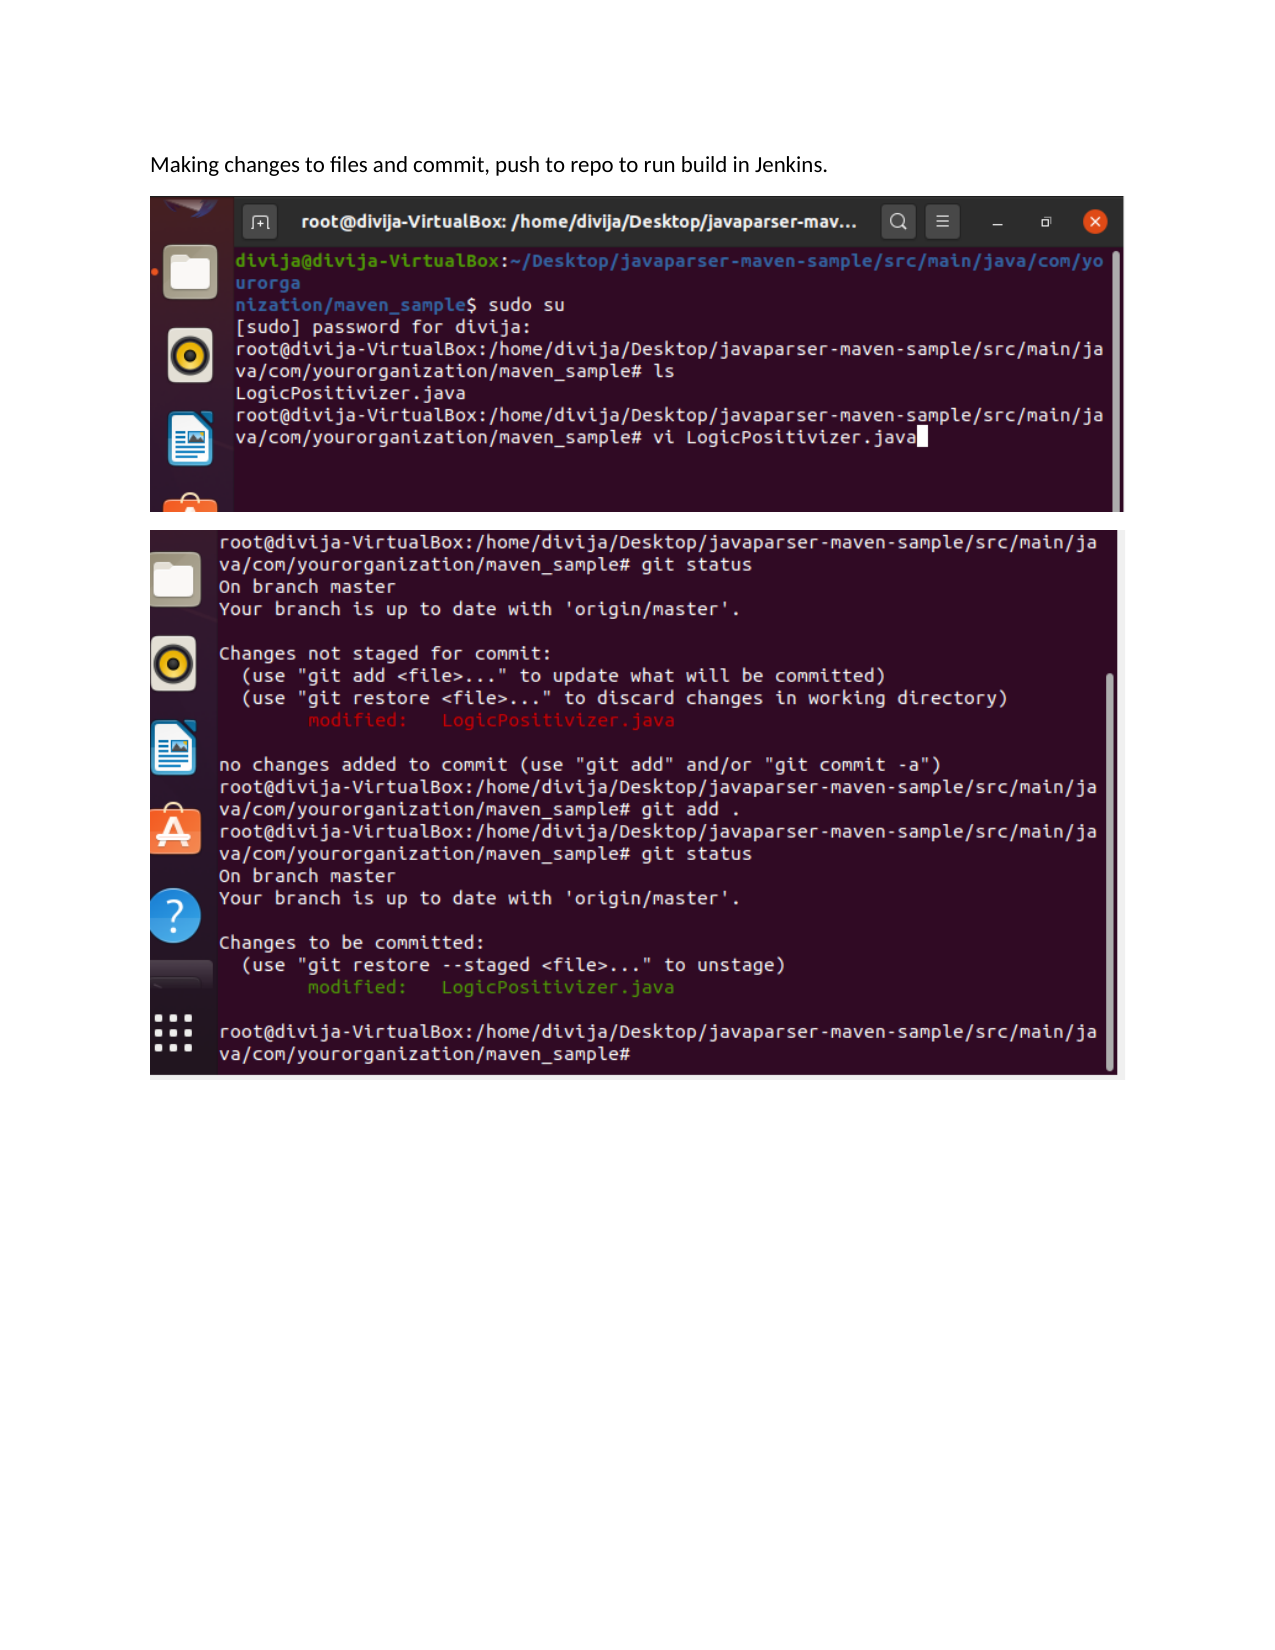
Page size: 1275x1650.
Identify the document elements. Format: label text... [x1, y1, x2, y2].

picture [150, 530, 1125, 1080]
picture [150, 196, 1125, 512]
text Making changes to files and commit, push to repo to run build in Jenkins. [150, 150, 1125, 178]
